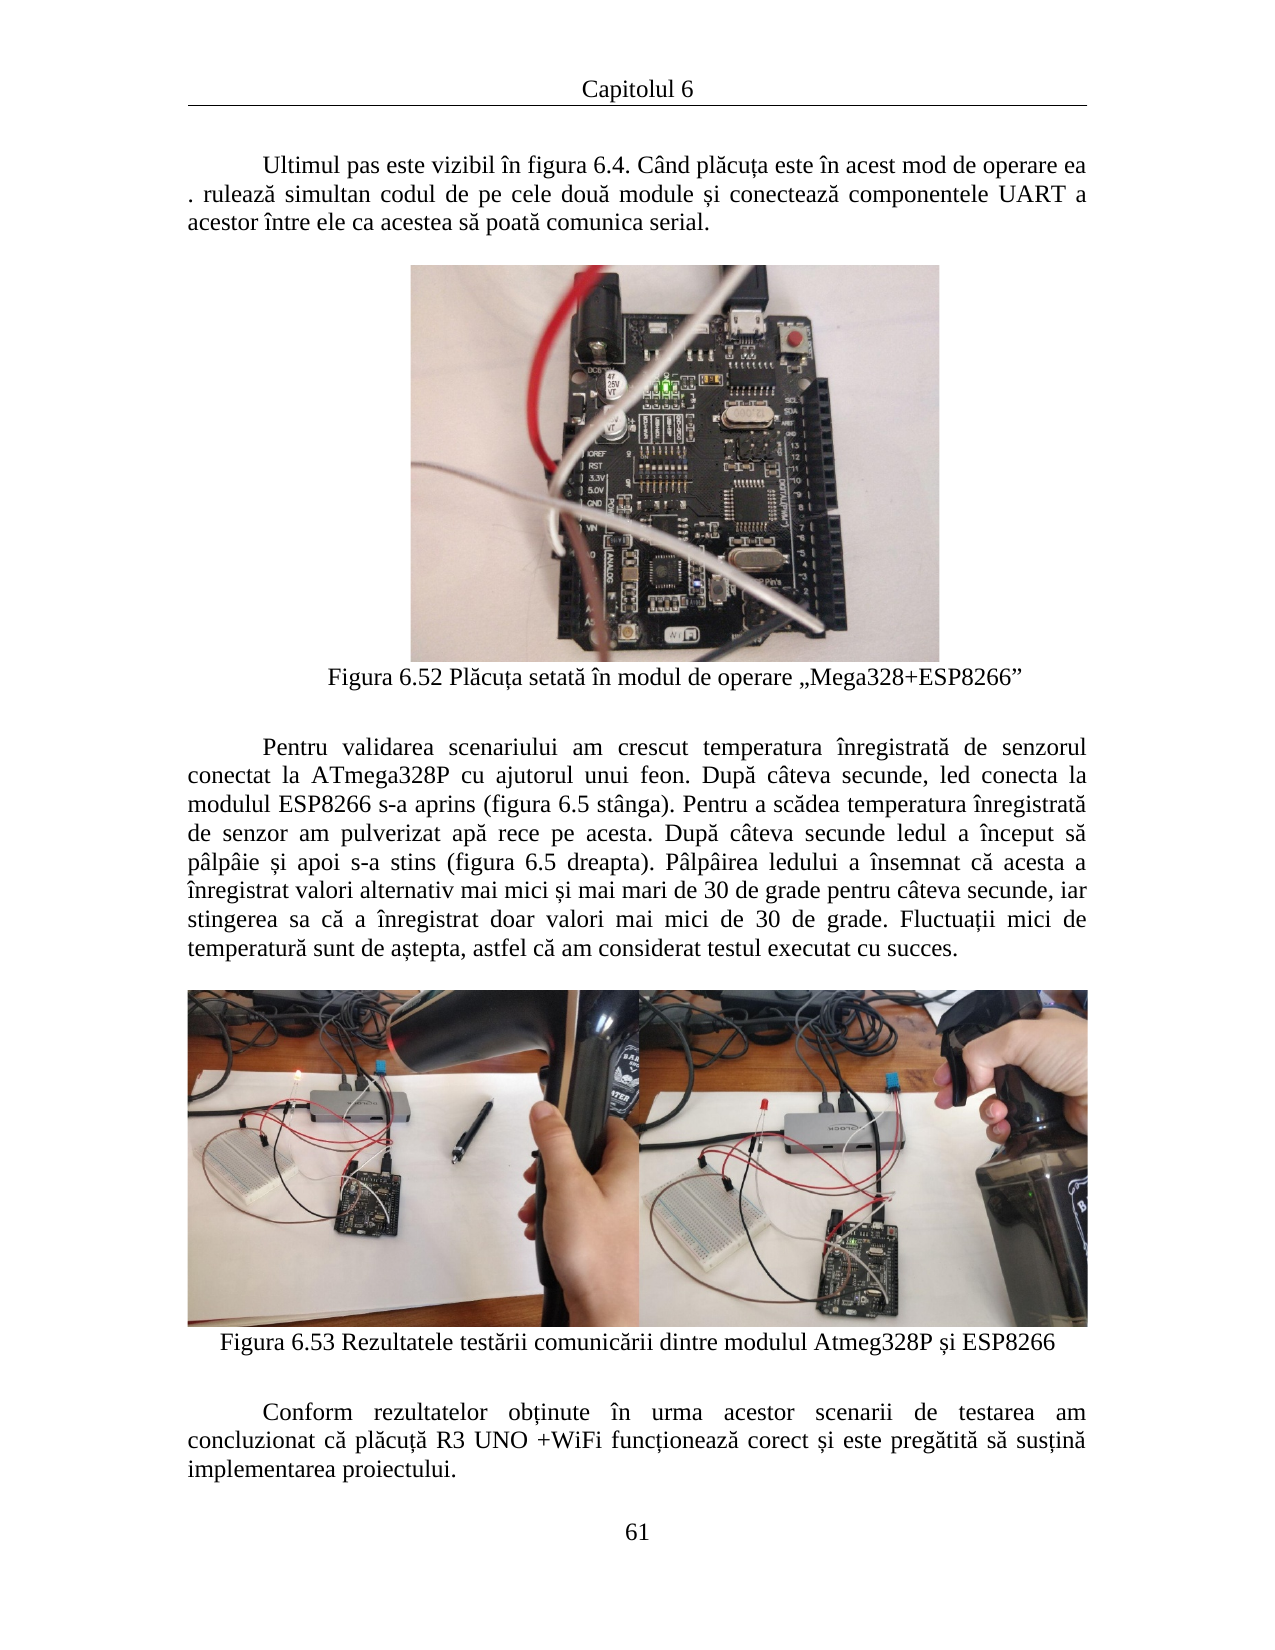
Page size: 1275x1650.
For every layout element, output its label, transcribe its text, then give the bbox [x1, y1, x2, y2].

picture [410, 265, 940, 662]
text Ultimul pas este vizibil în figura 6.4. Când plăcuța este în acest mod de operare ea . rulează simultan codul de pe cele două module și conectează componentele UART a acestor între ele ca acestea să poată comunica serial. [187, 150, 1087, 236]
text Pentru validarea scenariului am crescut temperatura înregistrată de senzorul conectat la ATmega328P cu ajutorul unui feon. După câteva secunde, led conecta la modulul ESP8266 s-a aprins (figura 6.5 stânga). Pentru a scădea temperatura înregistrată de senzor am pulverizat apă rece pe acesta. După câteva secunde ledul a început să pâlpâie și apoi s-a stins (figura 6.5 dreapta). Pâlpâirea ledului a însemnat că acesta a înregistrat valori alternativ mai mici și mai mari de 30 de grade pentru câteva secunde, iar stingerea sa că a înregistrat doar valori mai mici de 30 de grade. Fluctuații mici de temperatură sunt de aștepta, astfel că am considerat testul executat cu succes. [187, 732, 1087, 962]
picture [187, 990, 1088, 1327]
text Conform rezultatelor obținute în urma acestor scenarii de testarea am concluzionat că plăcuță R3 UNO +WiFi funcționează corect și este pregătită să susțină implementarea proiectului. [187, 1397, 1087, 1483]
